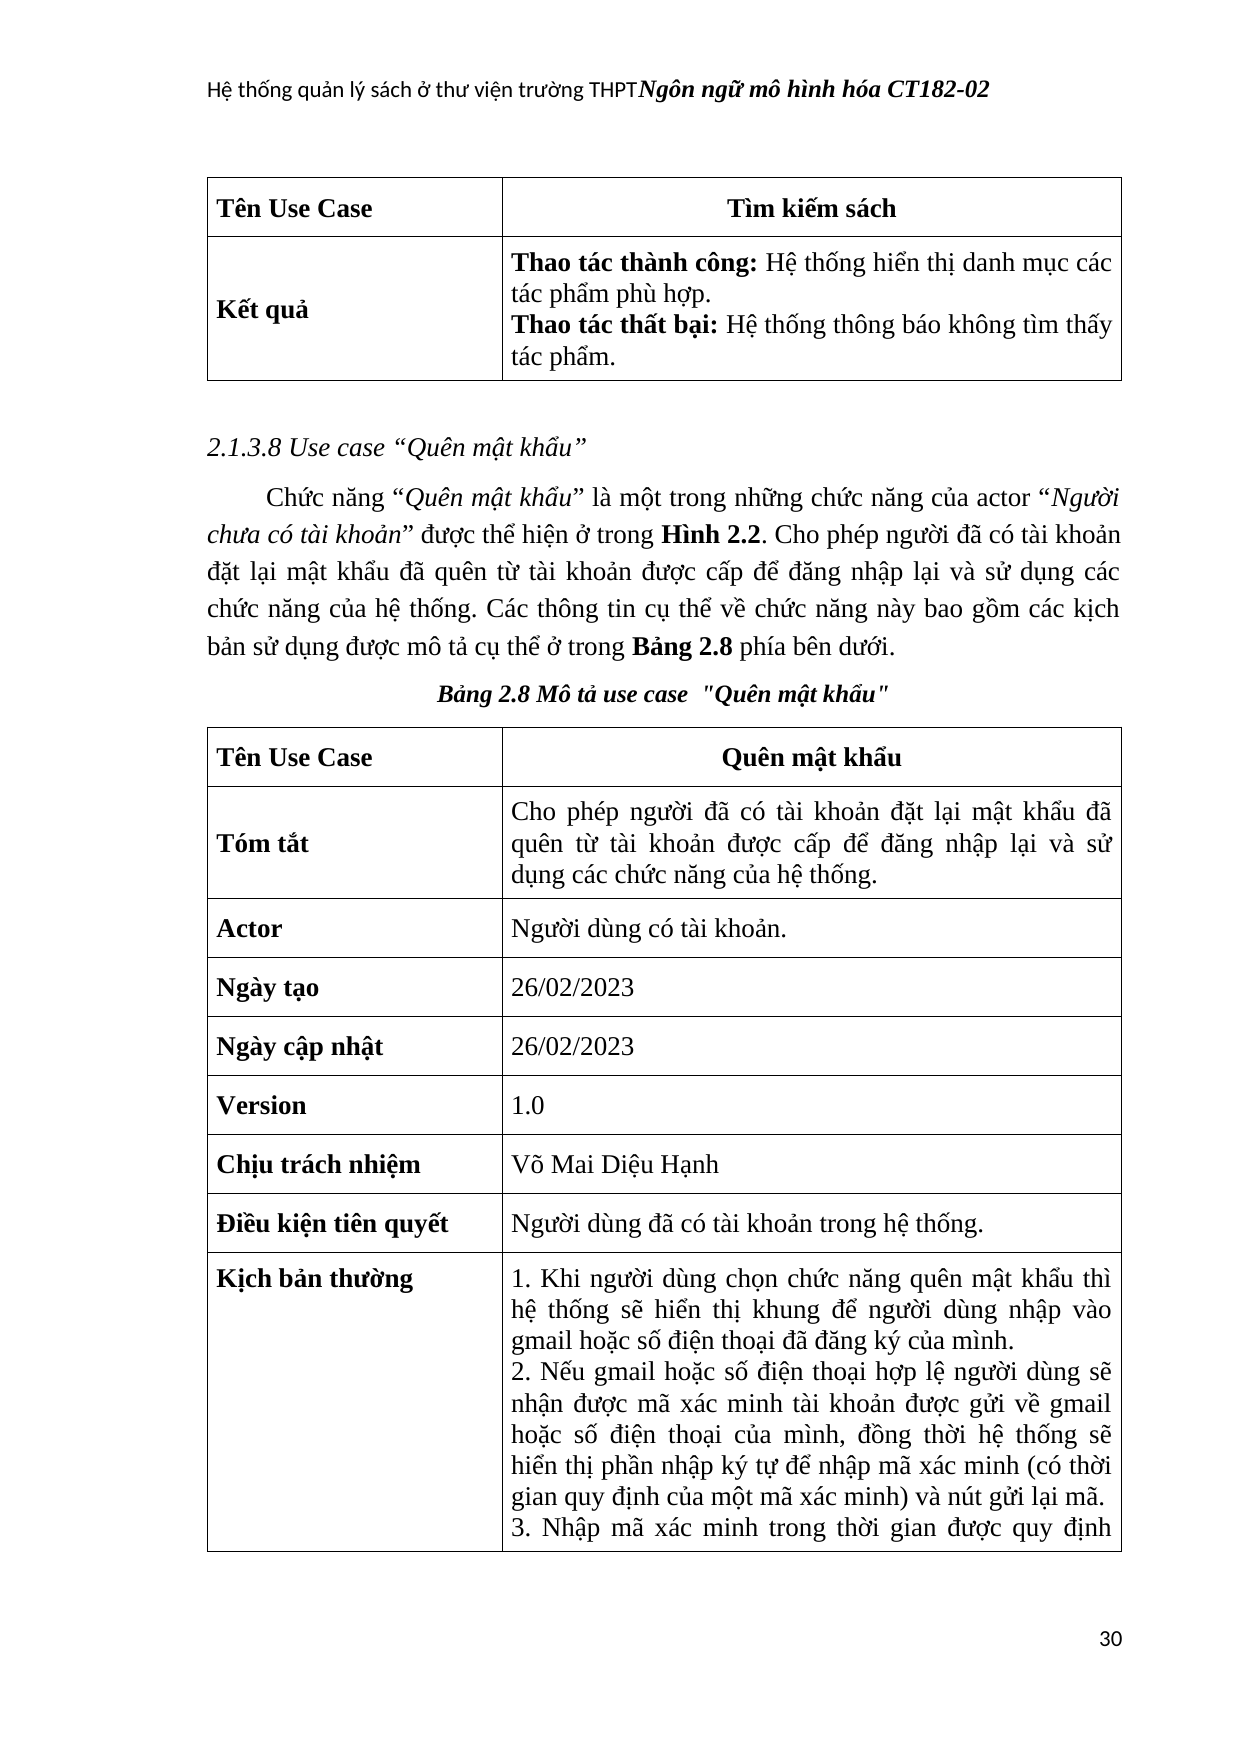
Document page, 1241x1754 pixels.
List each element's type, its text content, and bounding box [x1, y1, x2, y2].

table_cell Actor [208, 899, 502, 957]
text Chức năng “Quên mật khẩu” là một trong những chức năng của actor “Người chưa có tài khoản” được thể hiện ở trong Hình 2.2. Cho phép người đã có tài khoản đặt lại mật khẩu đã quên từ tài khoản được cấp để đăng nhập lại và sử dụng các chức năng của hệ thống. Các thông tin cụ thể về chức năng này bao gồm các kịch bản sử dụng được mô tả cụ thể ở trong Bảng 2.8 phía bên dưới. [207, 481, 1122, 661]
table_header Quên mật khẩu [503, 728, 1121, 786]
table_cell Thao tác thành công: Hệ thống hiển thị danh mục các tác phẩm phù hợp. Thao tác thất bại: Hệ thống thông báo không tìm thấy tác phẩm. [503, 237, 1121, 379]
table_header Tìm kiếm sách [503, 178, 1121, 236]
table_cell 26/02/2023 [503, 958, 1121, 1016]
table_cell Ngày cập nhật [208, 1017, 502, 1075]
table_cell Tóm tắt [208, 787, 502, 898]
table_cell Chịu trách nhiệm [208, 1135, 502, 1193]
subtitle Use case “Quên mật khẩu” [207, 431, 1122, 462]
table_cell 1.0 [503, 1076, 1121, 1134]
table_cell Võ Mai Diệu Hạnh [503, 1135, 1121, 1193]
table_cell Kịch bản thường [208, 1253, 502, 1551]
table_cell Người dùng có tài khoản. [503, 899, 1121, 957]
text Bảng 2.8 Mô tả use case "Quên mật khẩu" [207, 679, 1122, 708]
table_cell Người dùng đã có tài khoản trong hệ thống. [503, 1194, 1121, 1252]
table_cell Kết quả [208, 237, 502, 379]
table_cell 26/02/2023 [503, 1017, 1121, 1075]
table_header Tên Use Case [208, 178, 502, 236]
table_cell Điều kiện tiên quyết [208, 1194, 502, 1252]
table_header Tên Use Case [208, 728, 502, 786]
table_cell Version [208, 1076, 502, 1134]
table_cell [503, 1253, 1121, 1551]
table_cell Ngày tạo [208, 958, 502, 1016]
table_cell Cho phép người đã có tài khoản đặt lại mật khẩu đã quên từ tài khoản được cấp để đăng nhập lại và sử dụng các chức năng của hệ thống. [503, 787, 1121, 898]
